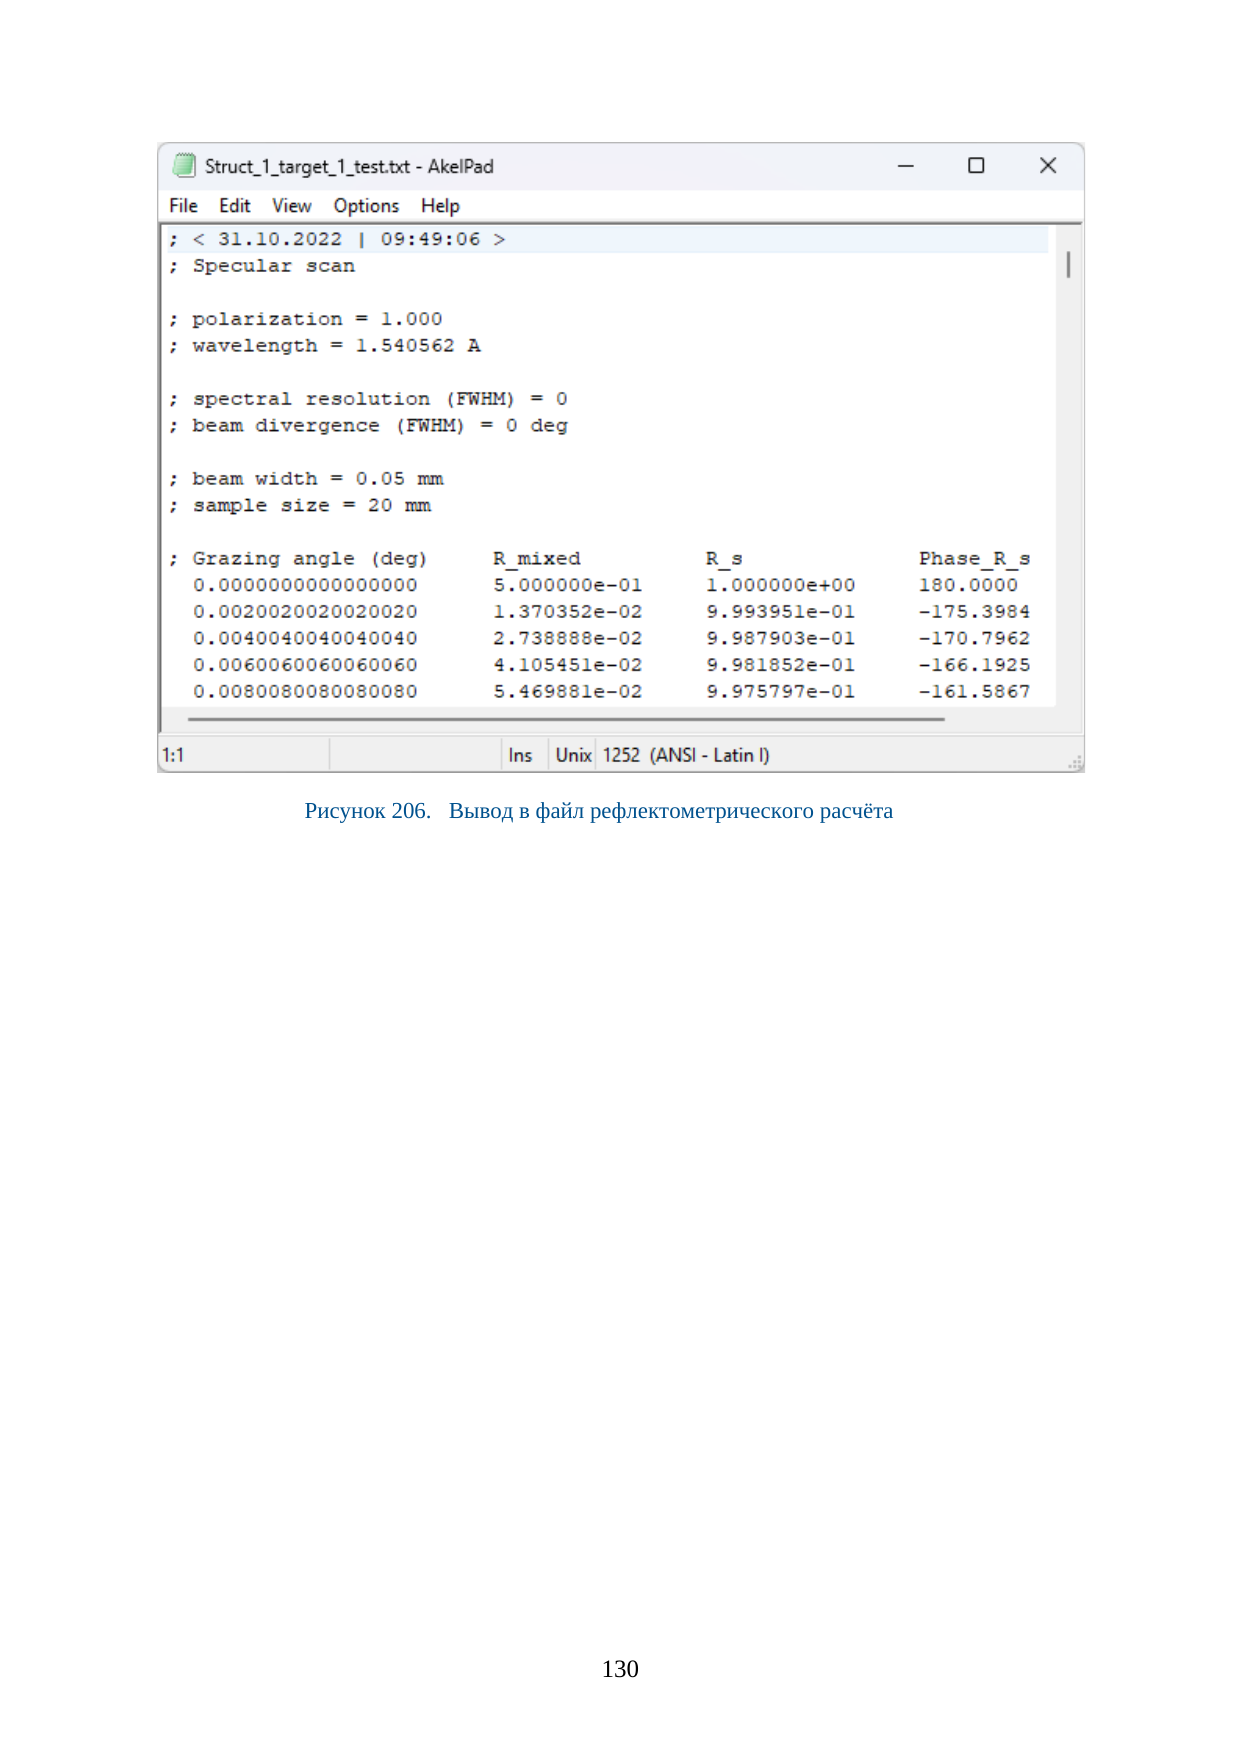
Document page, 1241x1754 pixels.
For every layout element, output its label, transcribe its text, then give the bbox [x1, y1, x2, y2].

picture [157, 142, 1086, 773]
